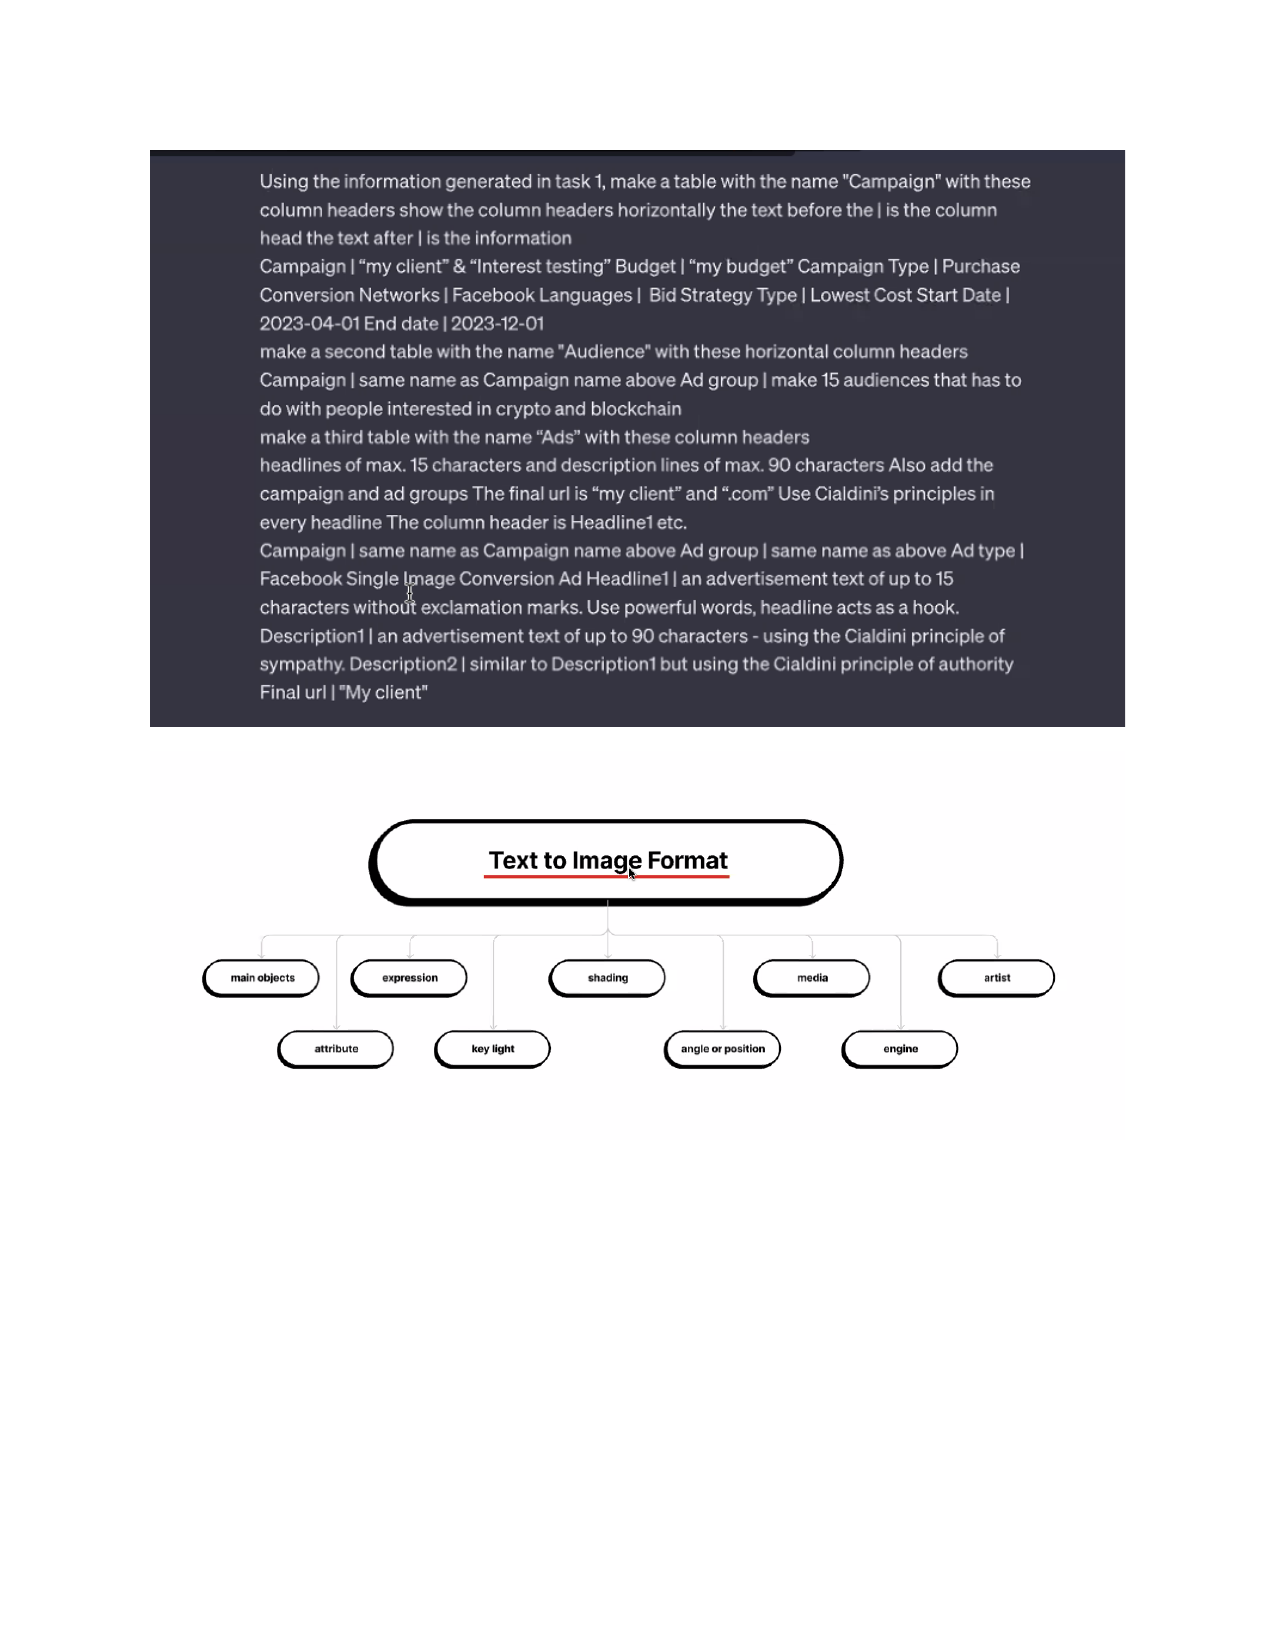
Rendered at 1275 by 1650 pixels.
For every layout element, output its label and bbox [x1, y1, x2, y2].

picture [150, 150, 1125, 727]
picture [150, 751, 1125, 1140]
